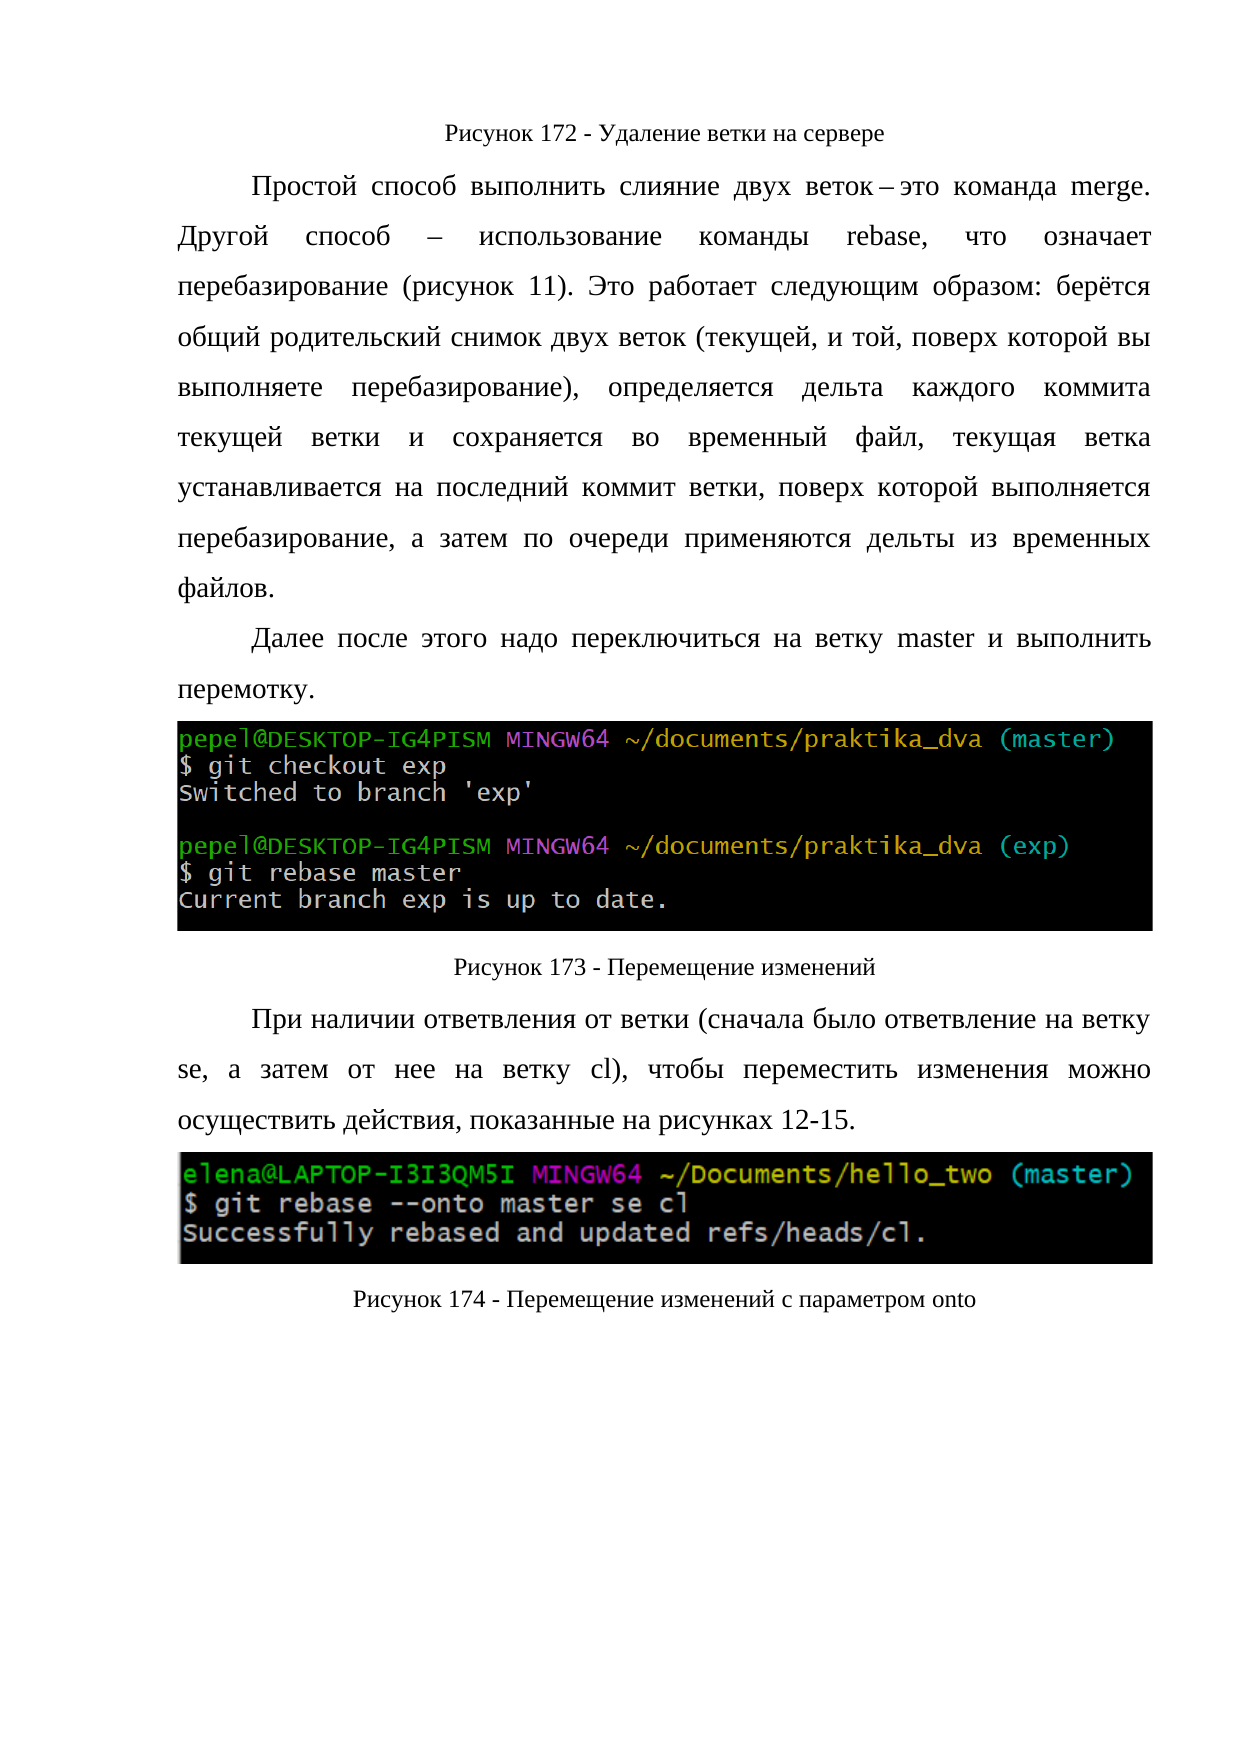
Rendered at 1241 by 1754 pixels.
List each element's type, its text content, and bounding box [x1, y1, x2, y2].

text Рисунок 172 - Удаление ветки на сервере [177, 118, 1152, 147]
picture [177, 721, 1153, 931]
text Простой способ выполнить слияние двух веток – это команда merge. Другой способ – использование команды rebase, что означает перебазирование (рисунок 11). Это работает следующим образом: берётся общий родительский снимок двух веток (текущей, и той, поверх которой вы выполняете перебазирование), определяется дельта каждого коммита текущей ветки и сохраняется во временный файл, текущая ветка устанавливается на последний коммит ветки, поверх которой выполняется перебазирование, а затем по очереди применяются дельты из временных файлов. [177, 168, 1152, 604]
text При наличии ответвления от ветки (сначала было ответвление на ветку se, а затем от нее на ветку cl), чтобы переместить изменения можно осуществить действия, показанные на рисунках 12-15. [177, 1001, 1152, 1135]
picture [177, 1152, 1153, 1264]
text Рисунок 174 - Перемещение изменений с параметром onto [177, 1284, 1152, 1313]
text Рисунок 173 - Перемещение изменений [177, 952, 1152, 980]
text Далее после этого надо переключиться на ветку master и выполнить перемотку. [177, 621, 1152, 704]
